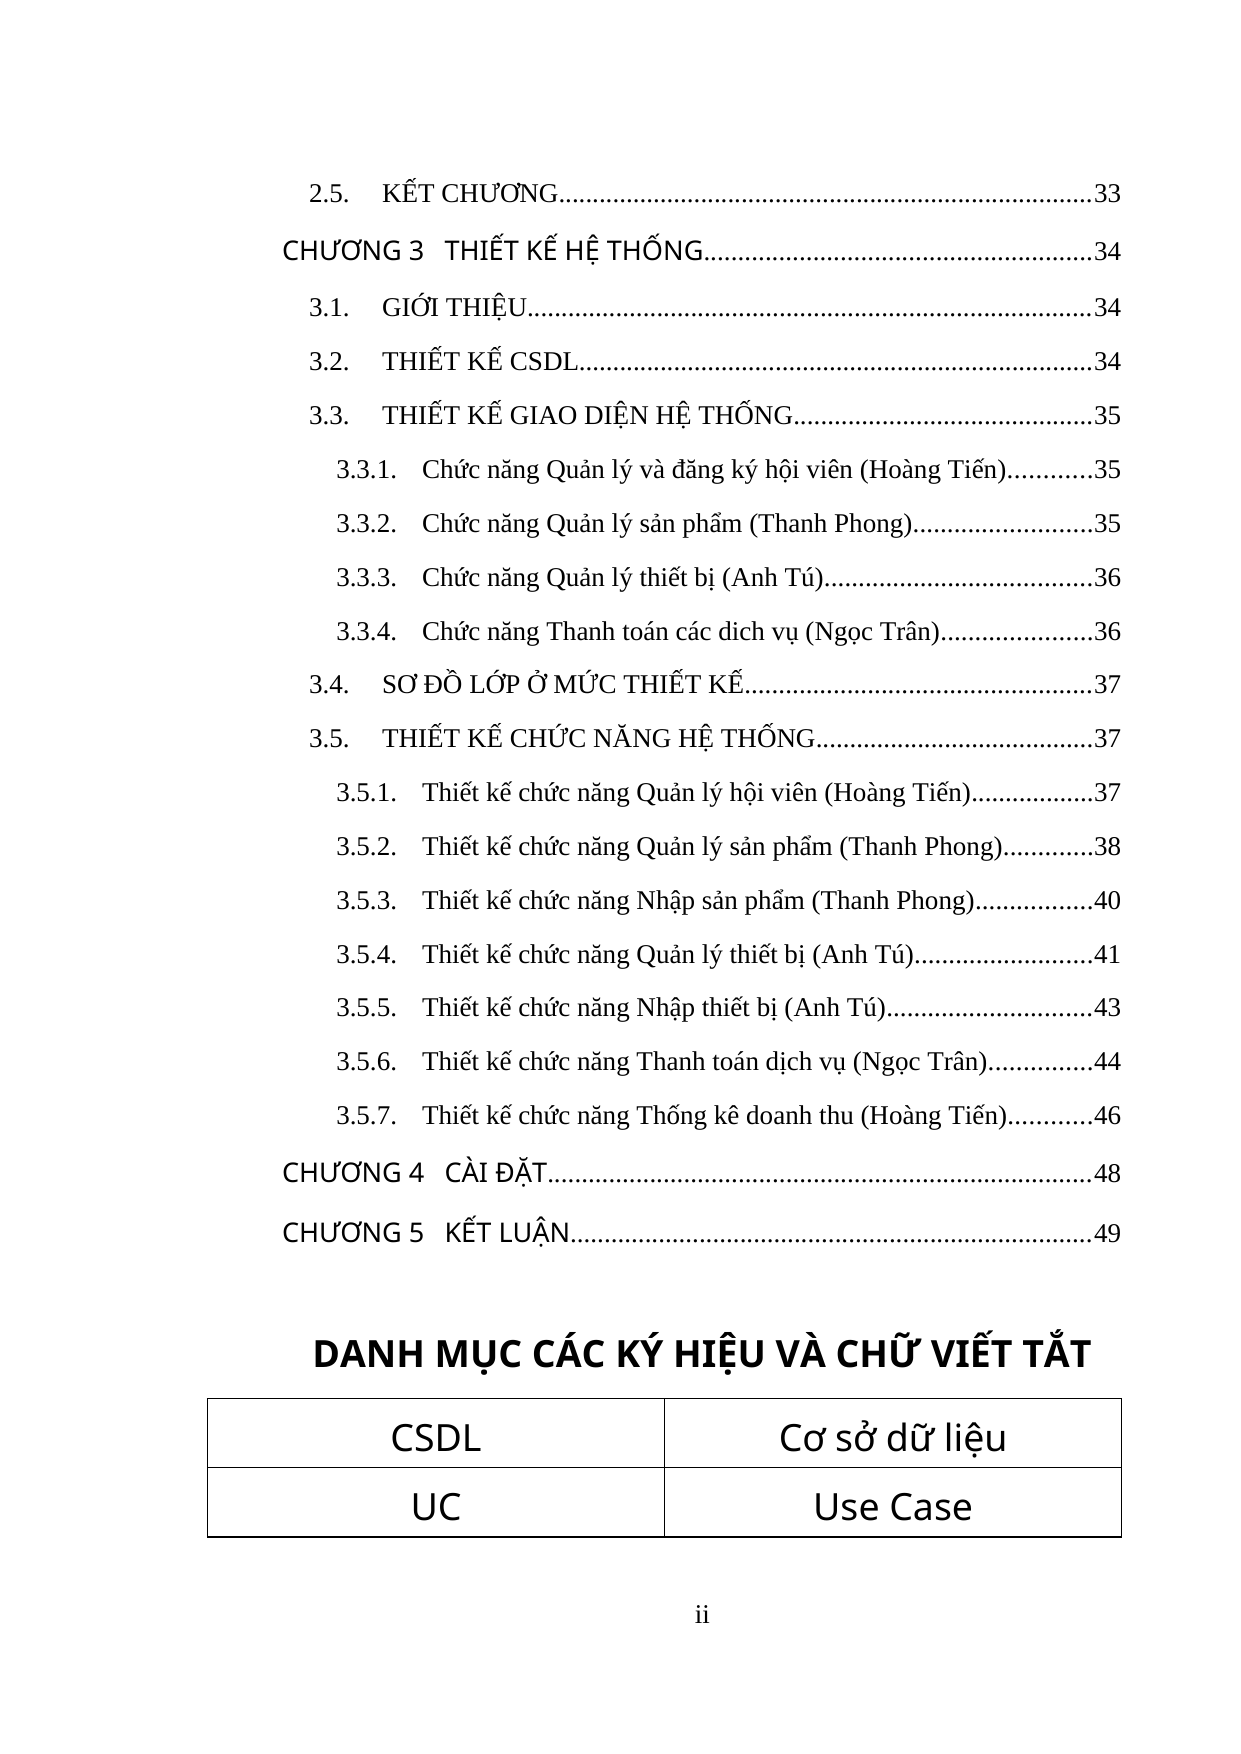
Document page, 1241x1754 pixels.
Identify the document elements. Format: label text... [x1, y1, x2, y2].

table_cell UC [208, 1468, 664, 1536]
table_header Cơ sở dữ liệu [665, 1399, 1121, 1467]
table_cell Use Case [665, 1468, 1121, 1536]
text DANH MỤC CÁC KÝ HIỆU VÀ CHỮ VIẾT TẮT [207, 1327, 1122, 1378]
table_header CSDL [208, 1399, 664, 1467]
